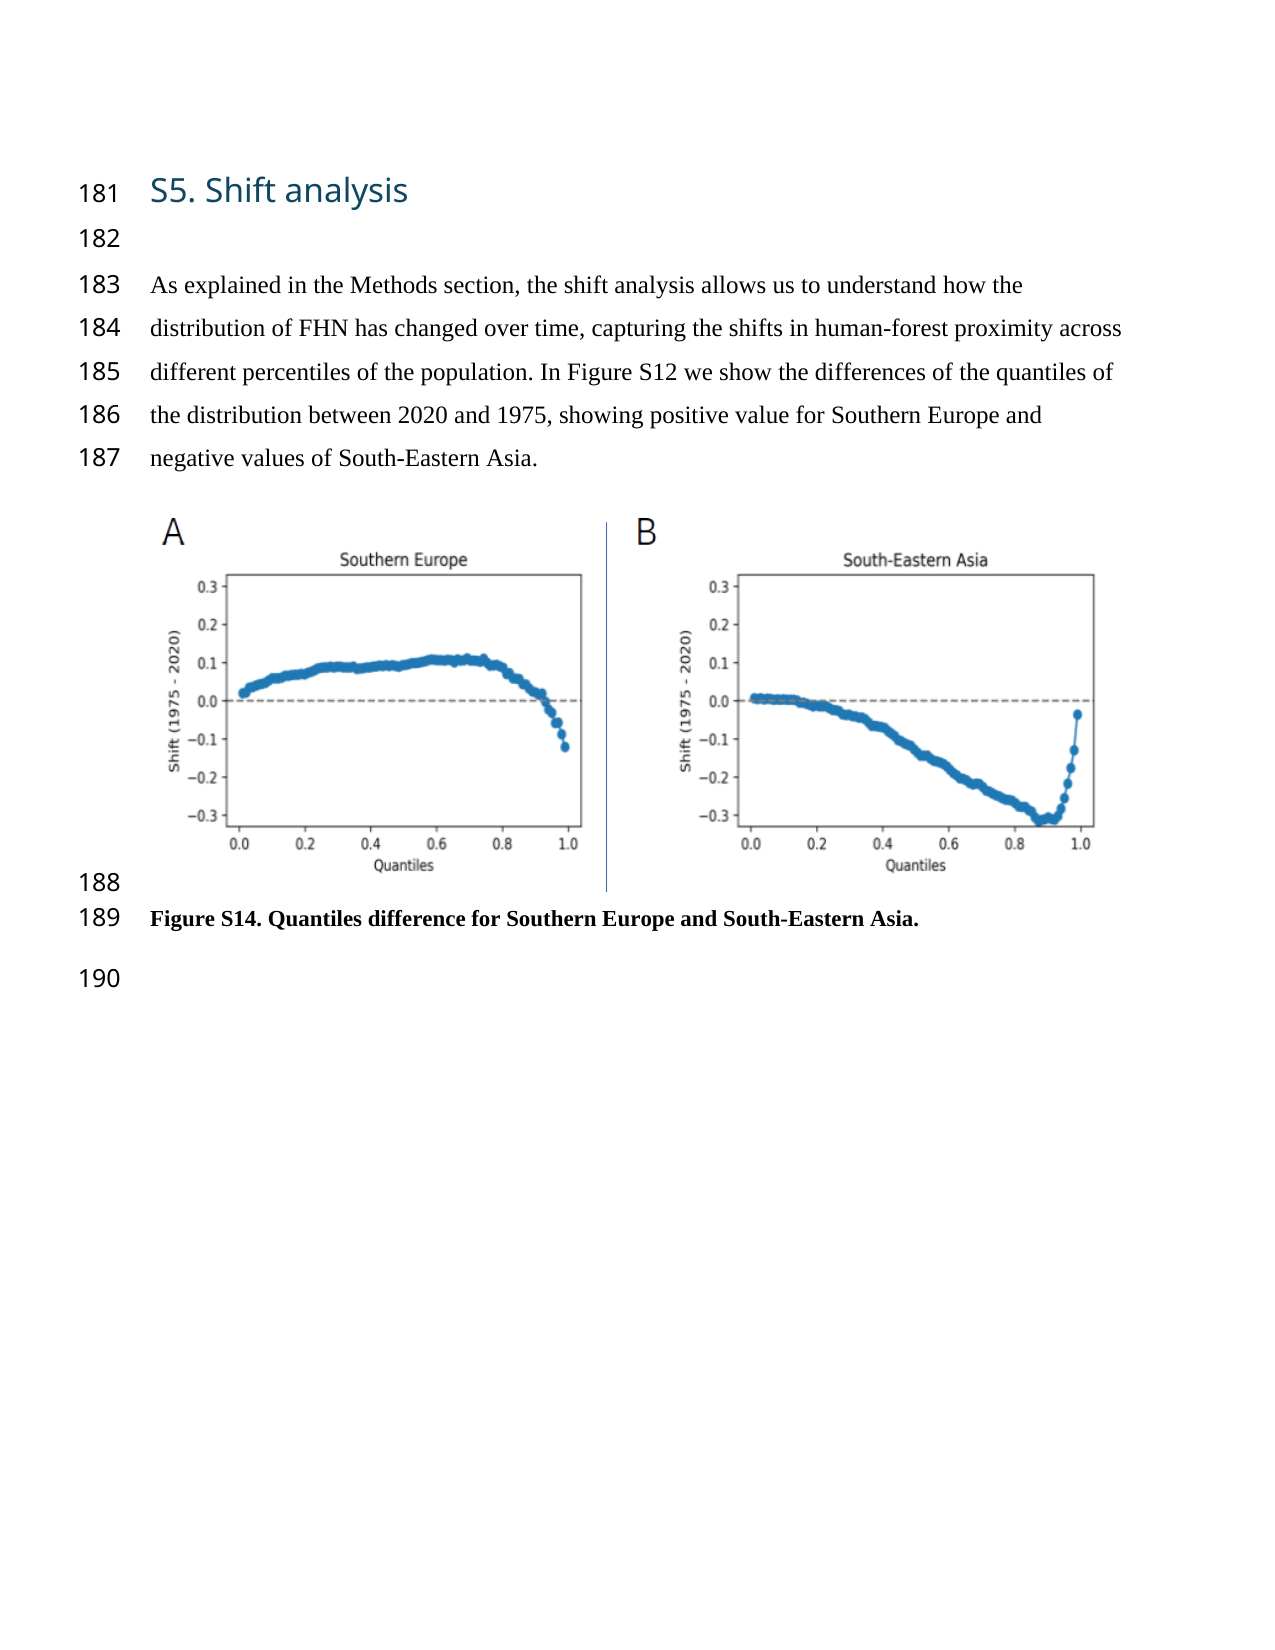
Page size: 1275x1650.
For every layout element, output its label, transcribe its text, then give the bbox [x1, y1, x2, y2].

text As explained in the Methods section, the shift analysis allows us to understand how the distribution of FHN has changed over time, capturing the shifts in human-forest proximity across different percentiles of the population. In Figure S12 we show the differences of the quantiles of the distribution between 2020 and 1975, showing positive value for Southern Europe and negative values of South-Eastern Asia. [150, 270, 1125, 472]
picture [150, 502, 1125, 892]
text Figure S14. Quantiles difference for Southern Europe and South-Eastern Asia. [150, 892, 1125, 931]
subtitle S5. Shift analysis [150, 167, 1125, 212]
